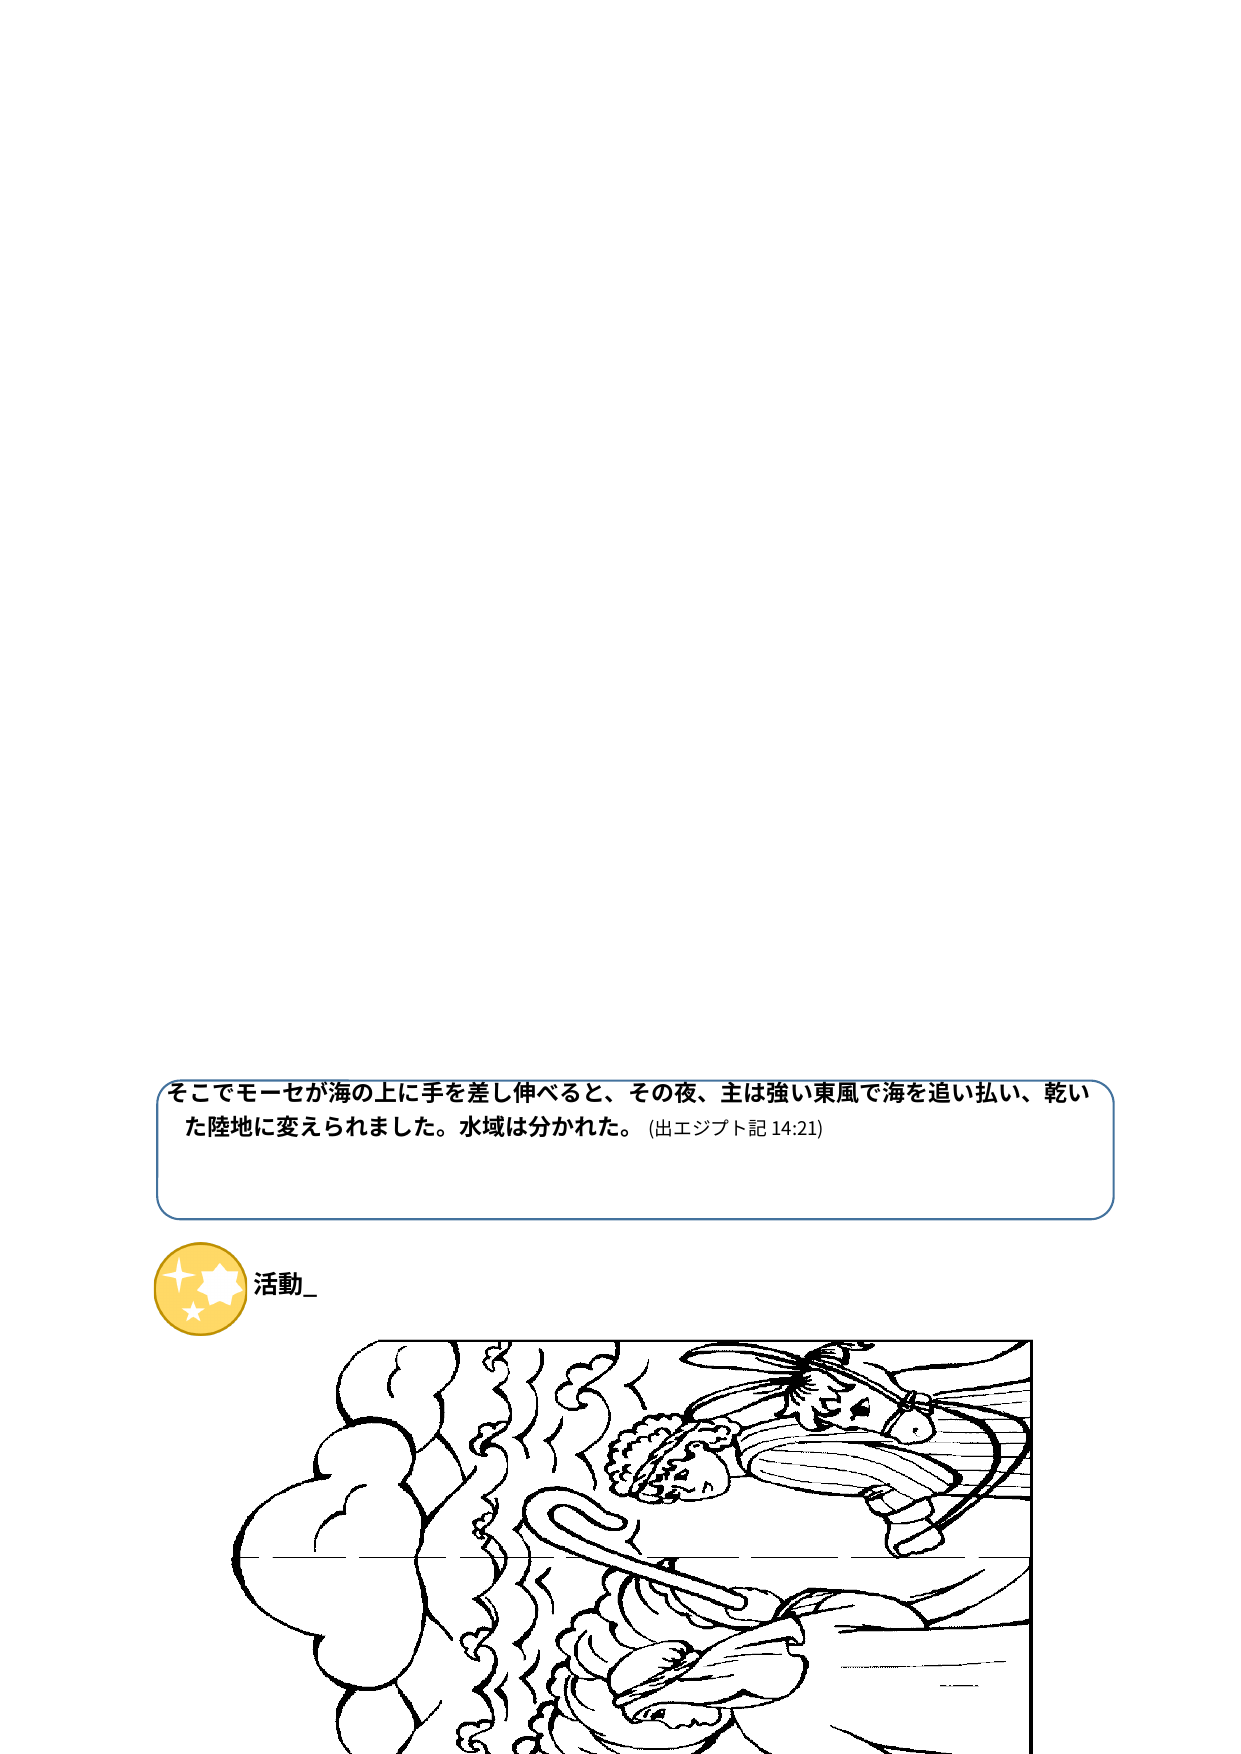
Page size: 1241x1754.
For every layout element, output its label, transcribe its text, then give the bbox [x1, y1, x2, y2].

text そこでモーセが海の上に手を差し伸べると、その夜、主は強い東風で海を追い払い、乾いた陸地に変えられました。水域は分かれた。 (出エジプト記 14:21) [150, 1075, 1090, 1142]
picture [153, 1242, 1041, 1754]
text 活動_ [248, 1264, 1090, 1301]
